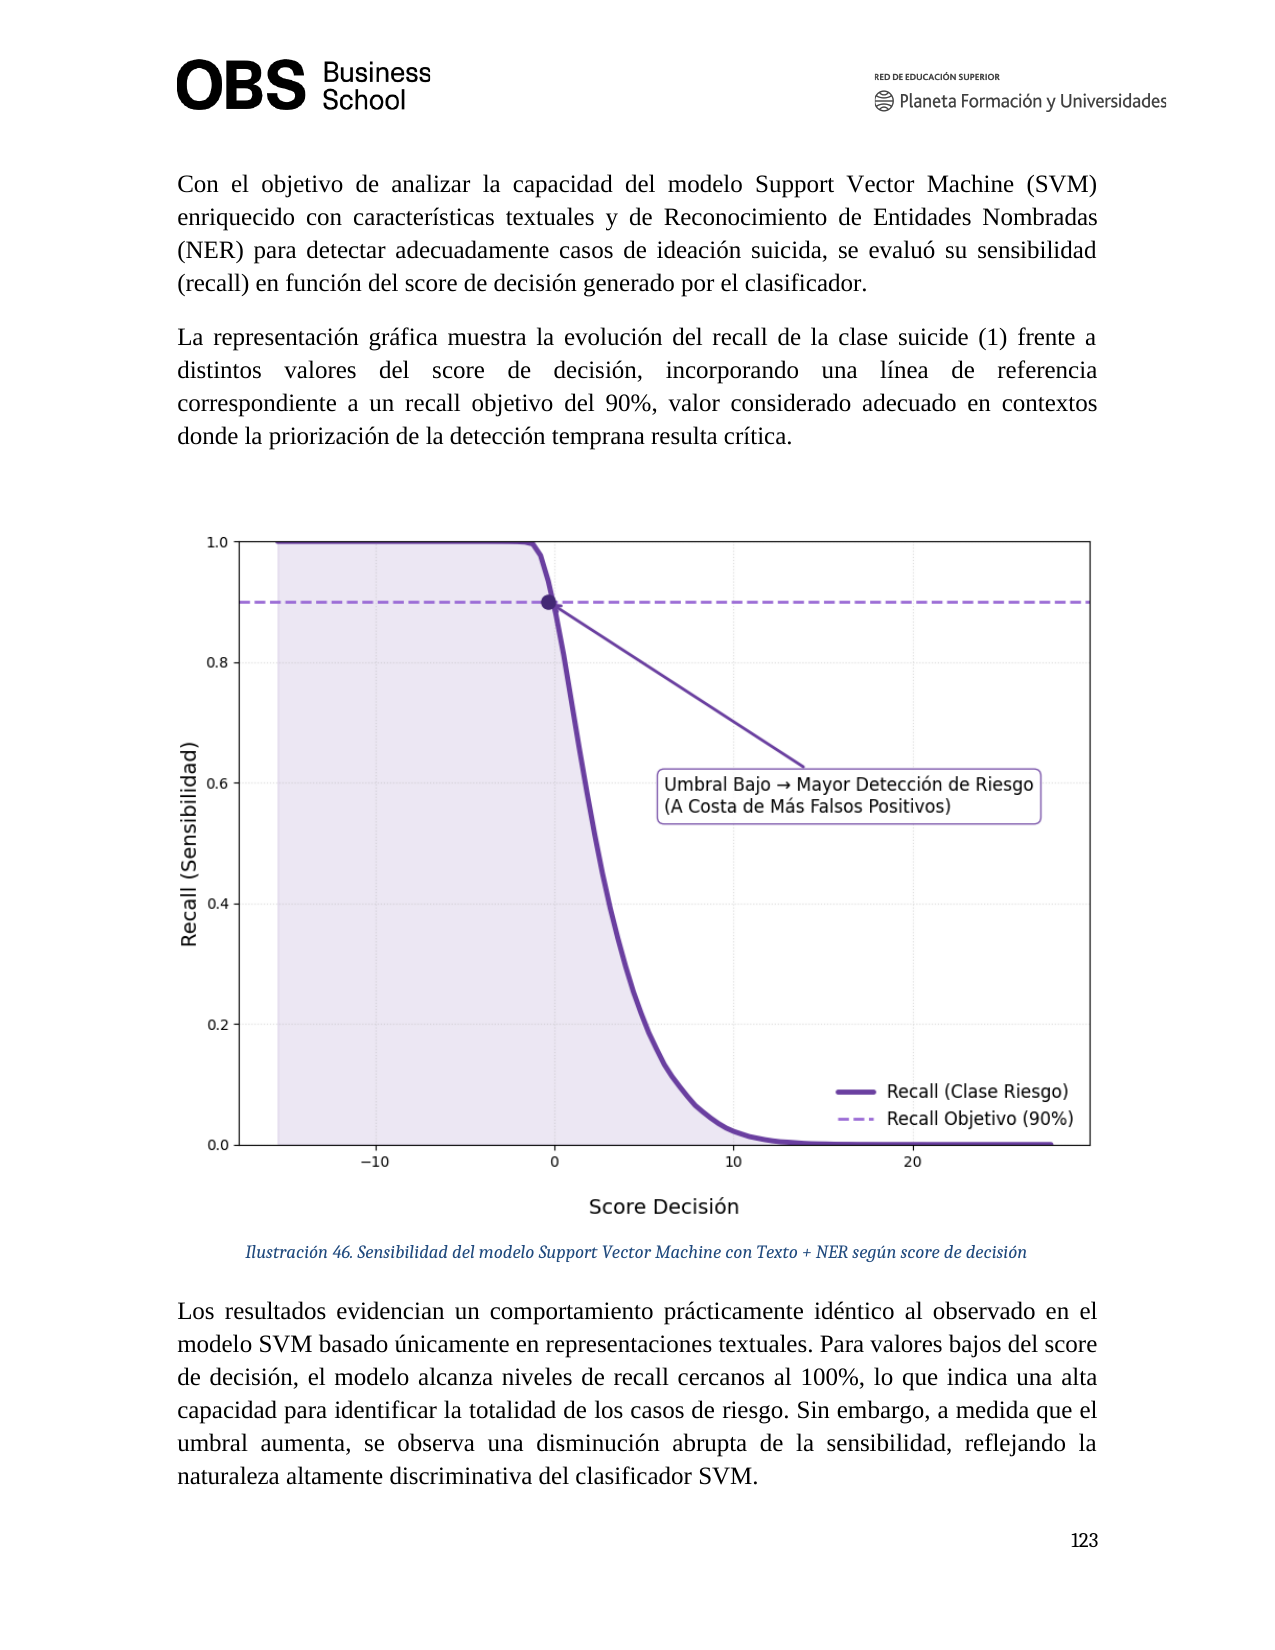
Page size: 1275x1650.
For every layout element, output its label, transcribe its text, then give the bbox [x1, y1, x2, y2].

text Los resultados evidencian un comportamiento prácticamente idéntico al observado en el modelo SVM basado únicamente en representaciones textuales. Para valores bajos del score de decisión, el modelo alcanza niveles de recall cercanos al 100%, lo que indica una alta capacidad para identificar la totalidad de los casos de riesgo. Sin embargo, a medida que el umbral aumenta, se observa una disminución abrupta de la sensibilidad, reflejando la naturaleza altamente discriminativa del clasificador SVM. [177, 1296, 1098, 1490]
text Con el objetivo de analizar la capacidad del modelo Support Vector Machine (SVM) enriquecido con características textuales y de Reconocimiento de Entidades Nombradas (NER) para detectar adecuadamente casos de ideación suicida, se evaluó su sensibilidad (recall) en función del score de decisión generado por el clasificador. [177, 169, 1098, 297]
text Ilustración 46. Sensibilidad del modelo Support Vector Machine con Texto + NER según score de decisión [177, 1242, 1098, 1263]
picture [177, 529, 1098, 1218]
text La representación gráfica muestra la evolución del recall de la clase suicide (1) frente a distintos valores del score de decisión, incorporando una línea de referencia correspondiente a un recall objetivo del 90%, valor considerado adecuado en contextos donde la priorización de la detección temprana resulta crítica. [177, 322, 1098, 450]
picture [874, 72, 1167, 112]
picture [177, 59, 431, 110]
